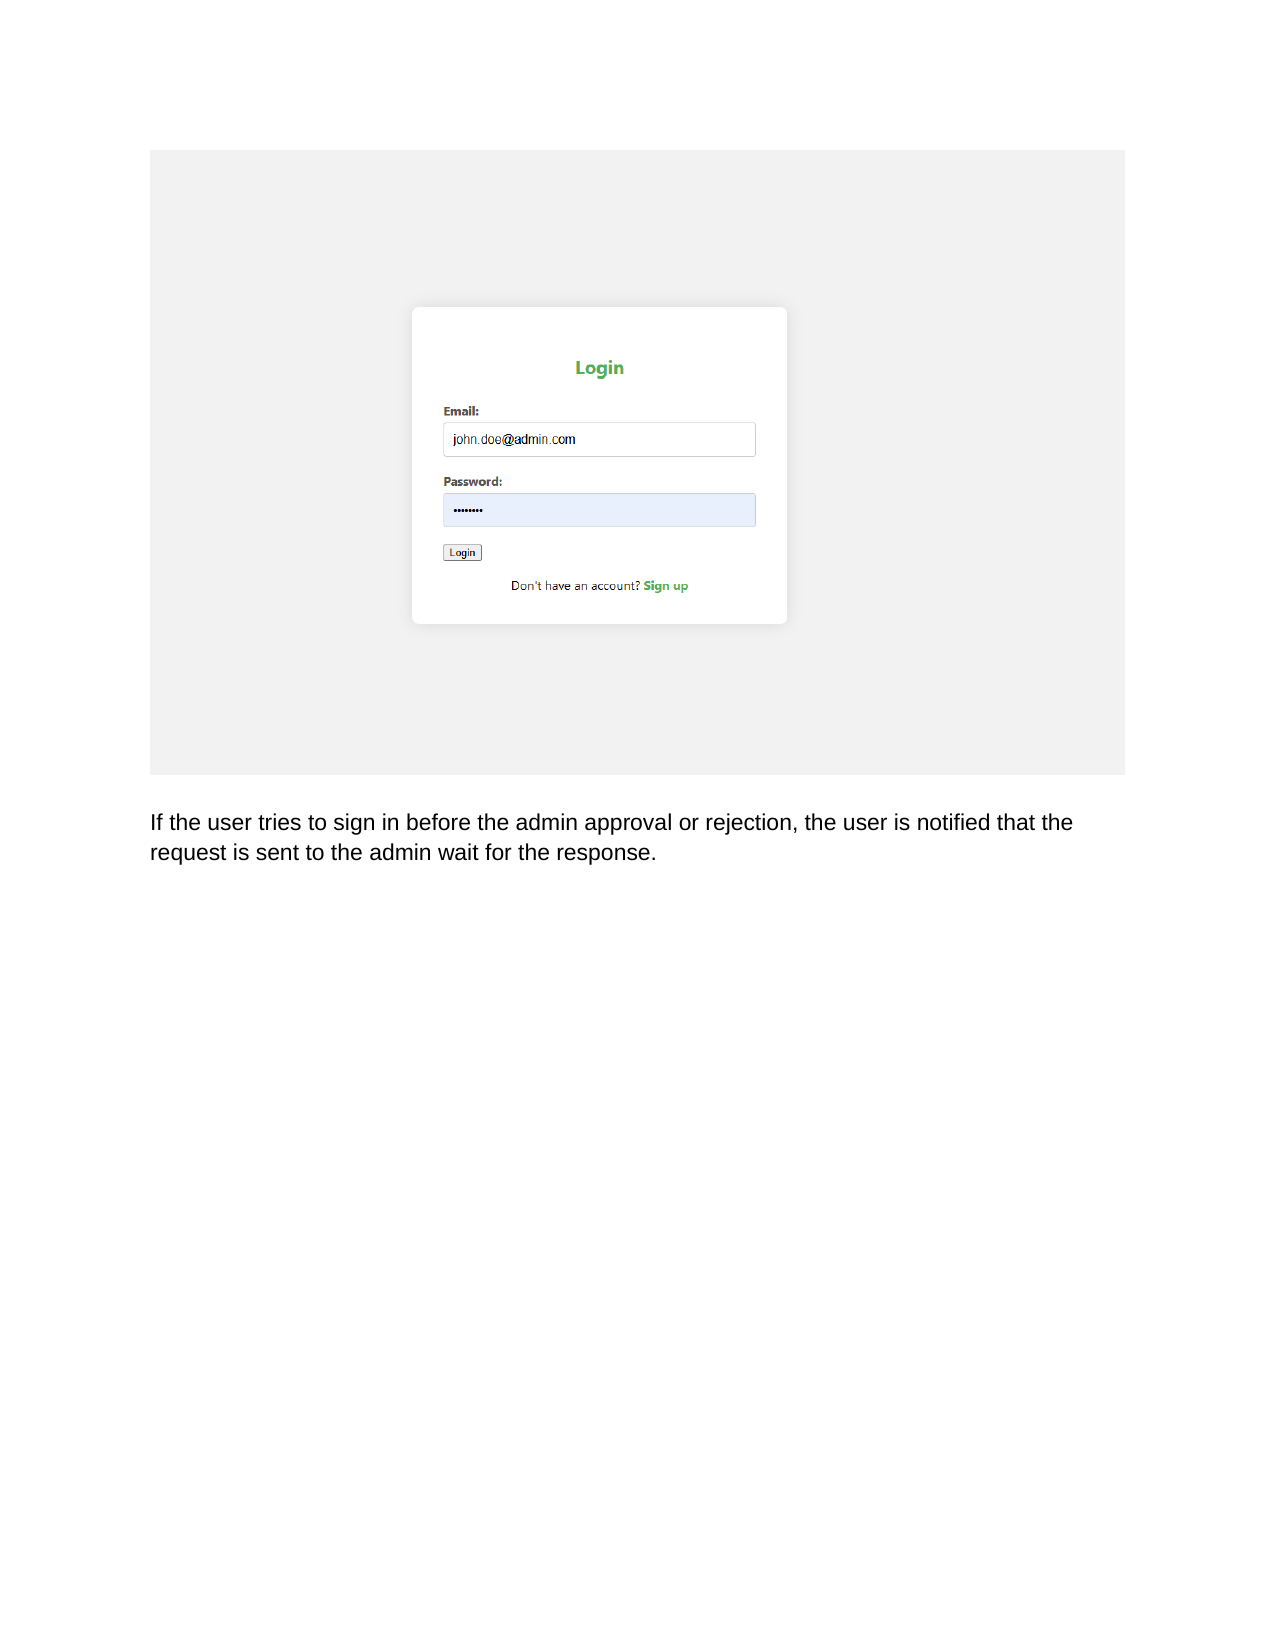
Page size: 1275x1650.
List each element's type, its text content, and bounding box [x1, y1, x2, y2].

picture [150, 150, 1125, 775]
text If the user tries to sign in before the admin approval or rejection, the user is notified that the request is sent to the admin wait for the response. [150, 808, 1125, 865]
